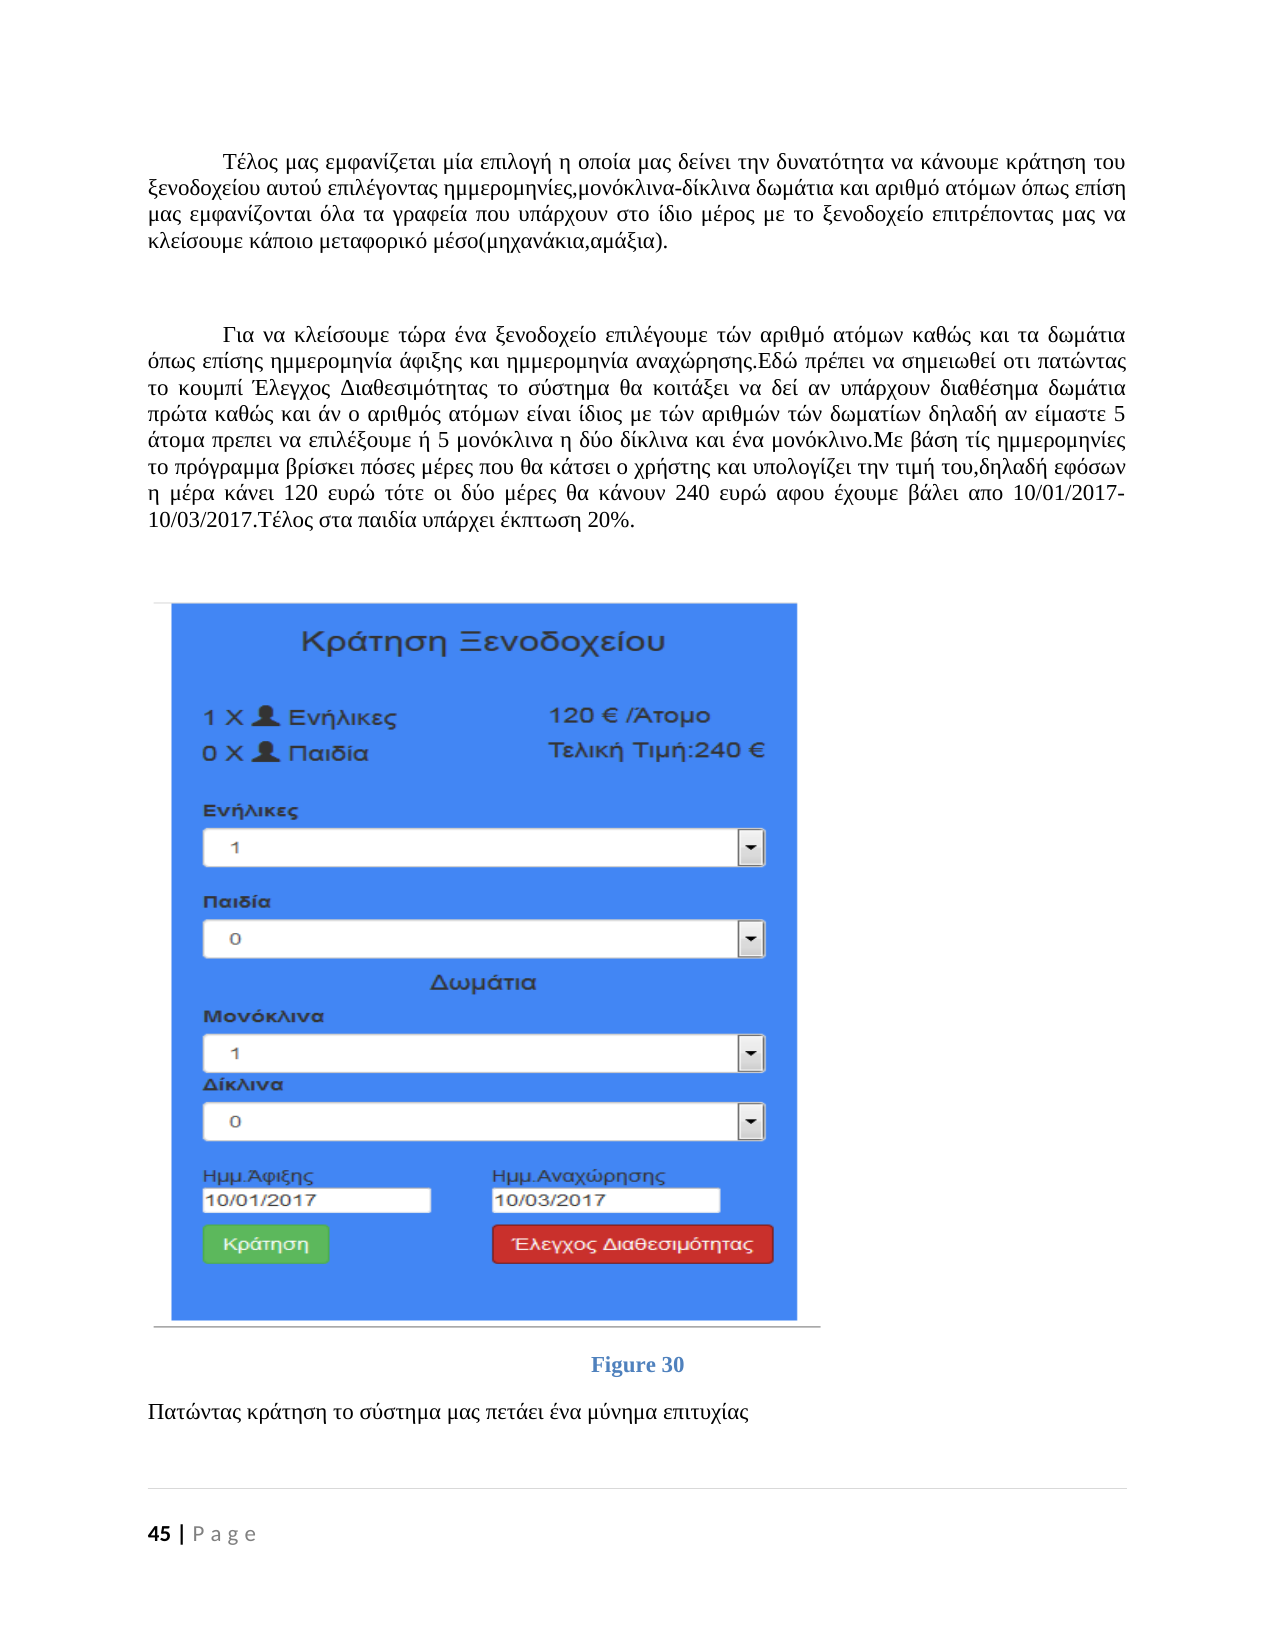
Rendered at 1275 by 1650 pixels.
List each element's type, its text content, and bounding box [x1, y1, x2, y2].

text Πατώντας κράτηση το σύστημα μας πετάει ένα μύνημα επιτυχίας [148, 1398, 1127, 1425]
text Figure 30 [148, 1351, 1127, 1378]
picture [153, 600, 859, 1331]
text Τέλος μας εμφανίζεται μία επιλογή η οποία μας δείνει την δυνατότητα να κάνουμε κράτηση του ξενοδοχείου αυτού επιλέγοντας ημμερομηνίες,μονόκλινα-δίκλινα δωμάτια και αριθμό ατόμων όπως επίση μας εμφανίζονται όλα τα γραφεία που υπάρχουν στο ίδιο μέρος με το ξενοδοχείο επιτρέποντας μας να κλείσουμε κάποιο μεταφορικό μέσο(μηχανάκια,αμάξια). [148, 148, 1127, 253]
text Για να κλείσουμε τώρα ένα ξενοδοχείο επιλέγουμε τών αριθμό ατόμων καθώς και τα δωμάτια όπως επίσης ημμερομηνία άφιξης και ημμερομηνία αναχώρησης.Εδώ πρέπει να σημειωθεί οτι πατώντας το κουμπί Έλεγχος Διαθεσιμότητας το σύστημα θα κοιτάξει να δεί αν υπάρχουν διαθέσημα δωμάτια πρώτα καθώς και άν ο αριθμός ατόμων είναι ίδιος με τών αριθμών τών δωματίων δηλαδή αν είμαστε 5 άτομα πρεπει να επιλέξουμε ή 5 μονόκλινα η δύο δίκλινα και ένα μονόκλινο.Με βάση τίς ημμερομηνίες το πρόγραμμα βρίσκει πόσες μέρες που θα κάτσει ο χρήστης και υπολογίζει την τιμή του,δηλαδή εφόσων η μέρα κάνει 120 ευρώ τότε οι δύο μέρες θα κάνουν 240 ευρώ αφου έχουμε βάλει απο 10/01/2017-10/03/2017.Τέλος στα παιδία υπάρχει έκπτωση 20%. [148, 321, 1127, 532]
